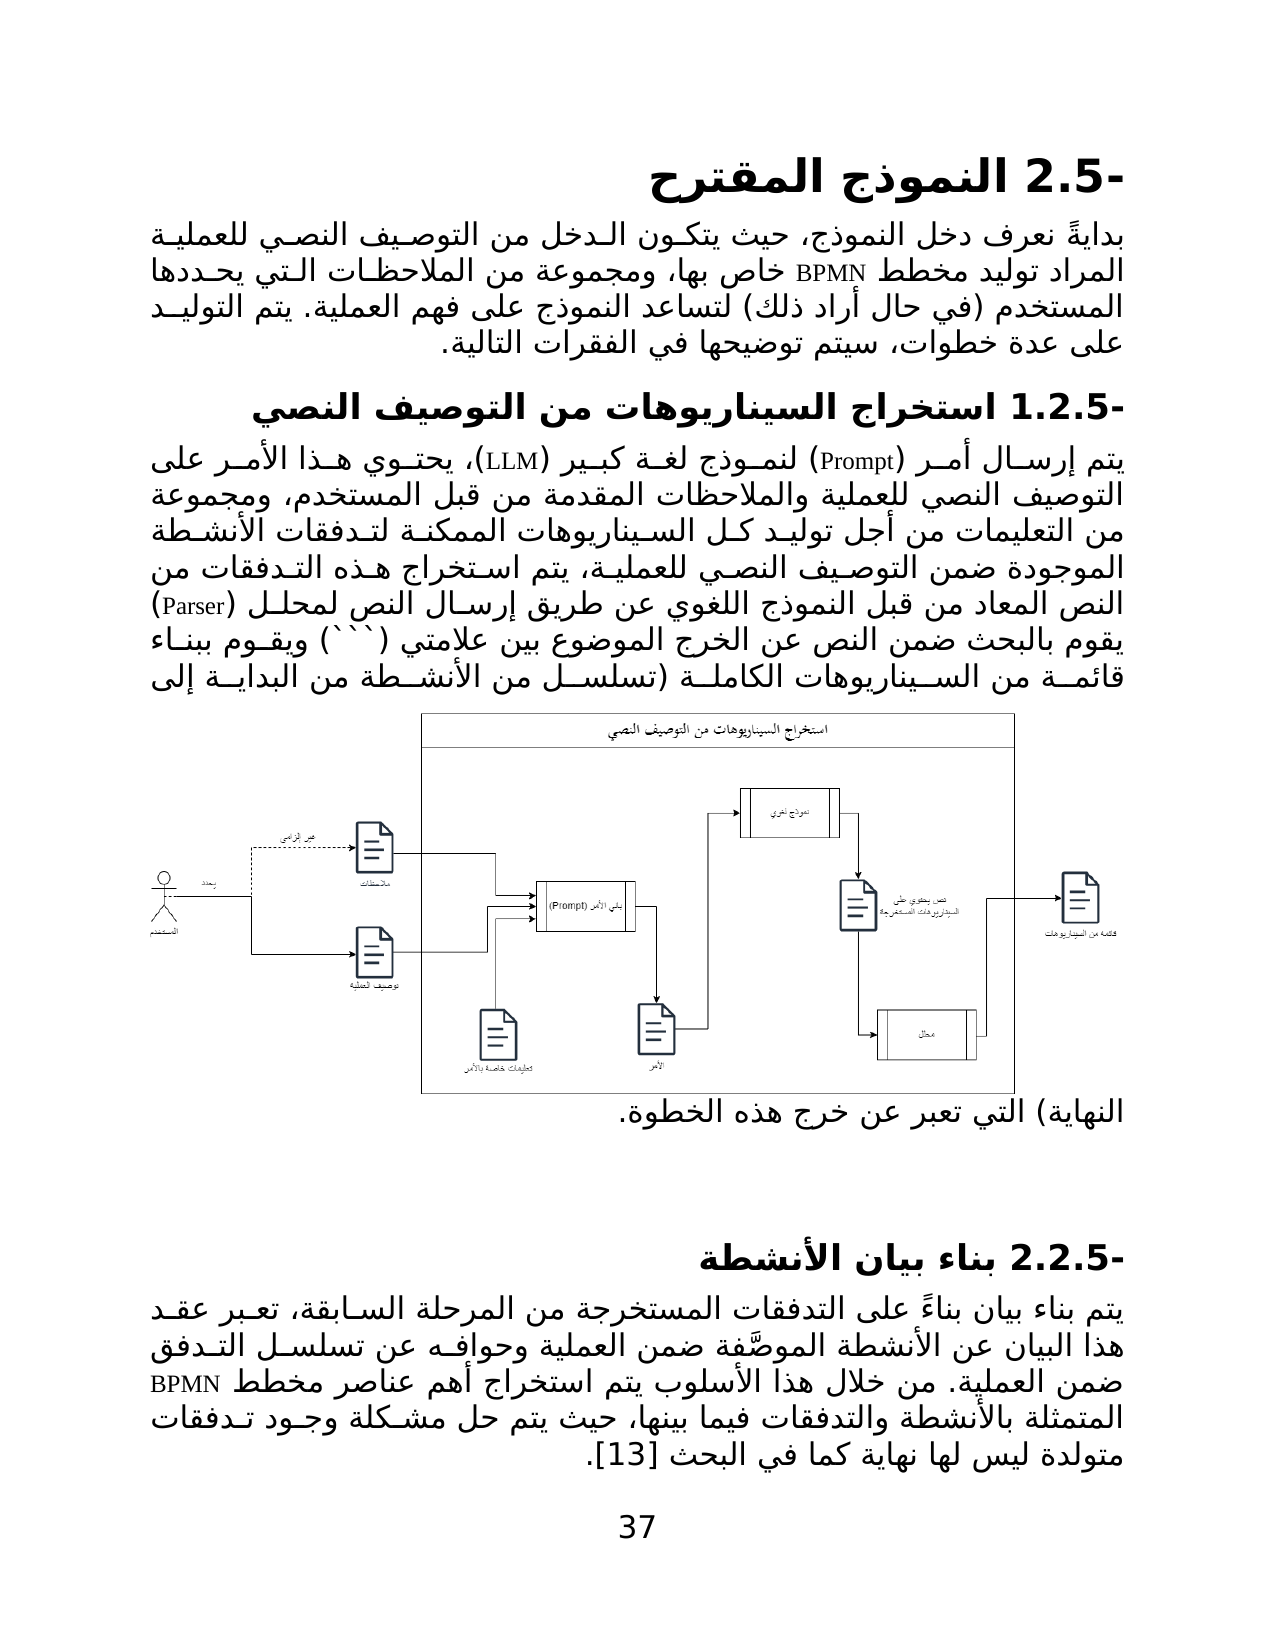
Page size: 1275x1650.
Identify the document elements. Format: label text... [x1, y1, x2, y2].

picture [150, 709, 1125, 1094]
text يتم بناء بيان بناءً على التدفقات المستخرجة من المرحلة السابقة، تعبر عقد هذا البيان عن الأنشطة الموصَّفة ضمن العملية وحوافه عن تسلسل التدفق ضمن العملية. من خلال هذا الأسلوب يتم استخراج أهم عناصر مخطط BPMN المتمثلة بالأنشطة والتدفقات فيما بينها، حيث يتم حل مشكلة وجود تدفقات متولدة ليس لها نهاية كما في البحث [13]. [150, 1291, 1125, 1472]
text -1.2.5 استخراج السيناريوهات من التوصيف النصي [150, 386, 1125, 427]
text -2.5 النموذج المقترح [150, 150, 1125, 203]
text يتم إرسال أمر (Prompt) لنموذج لغة كبير (LLM)، يحتوي هذا الأمر على التوصيف النصي للعملية والملاحظات المقدمة من قبل المستخدم، ومجموعة من التعليمات من أجل توليد كل السيناريوهات الممكنة لتدفقات الأنشطة الموجودة ضمن التوصيف النصي للعملية، يتم استخراج هذه التدفقات من النص المعاد من قبل النموذج اللغوي عن طريق إرسال النص لمحلل (Parser) يقوم بالبحث ضمن النص عن الخرج الموضوع بين علامتي (```) ويقوم ببناء قائمة من السيناريوهات الكاملة (تسلسل من الأنشطة من البداية إلى النهاية) التي تعبر عن خرج هذه الخطوة. [150, 440, 1125, 709]
text يتم إرسال أمر (Prompt) لنموذج لغة كبير (LLM)، يحتوي هذا الأمر على التوصيف النصي للعملية والملاحظات المقدمة من قبل المستخدم، ومجموعة من التعليمات من أجل توليد كل السيناريوهات الممكنة لتدفقات الأنشطة الموجودة ضمن التوصيف النصي للعملية، يتم استخراج هذه التدفقات من النص المعاد من قبل النموذج اللغوي عن طريق إرسال النص لمحلل (Parser) يقوم بالبحث ضمن النص عن الخرج الموضوع بين علامتي (```) ويقوم ببناء قائمة من السيناريوهات الكاملة (تسلسل من الأنشطة من البداية إلى النهاية) التي تعبر عن خرج هذه الخطوة. [150, 1094, 1125, 1129]
text بدايةً نعرف دخل النموذج، حيث يتكون الدخل من التوصيف النصي للعملية المراد توليد مخطط BPMN خاص بها، ومجموعة من الملاحظات التي يحددها المستخدم (في حال أراد ذلك) لتساعد النموذج على فهم العملية. يتم التوليد على عدة خطوات، سيتم توضيحها في الفقرات التالية. [150, 216, 1125, 361]
text -2.2.5 بناء بيان الأنشطة [150, 1237, 1125, 1278]
